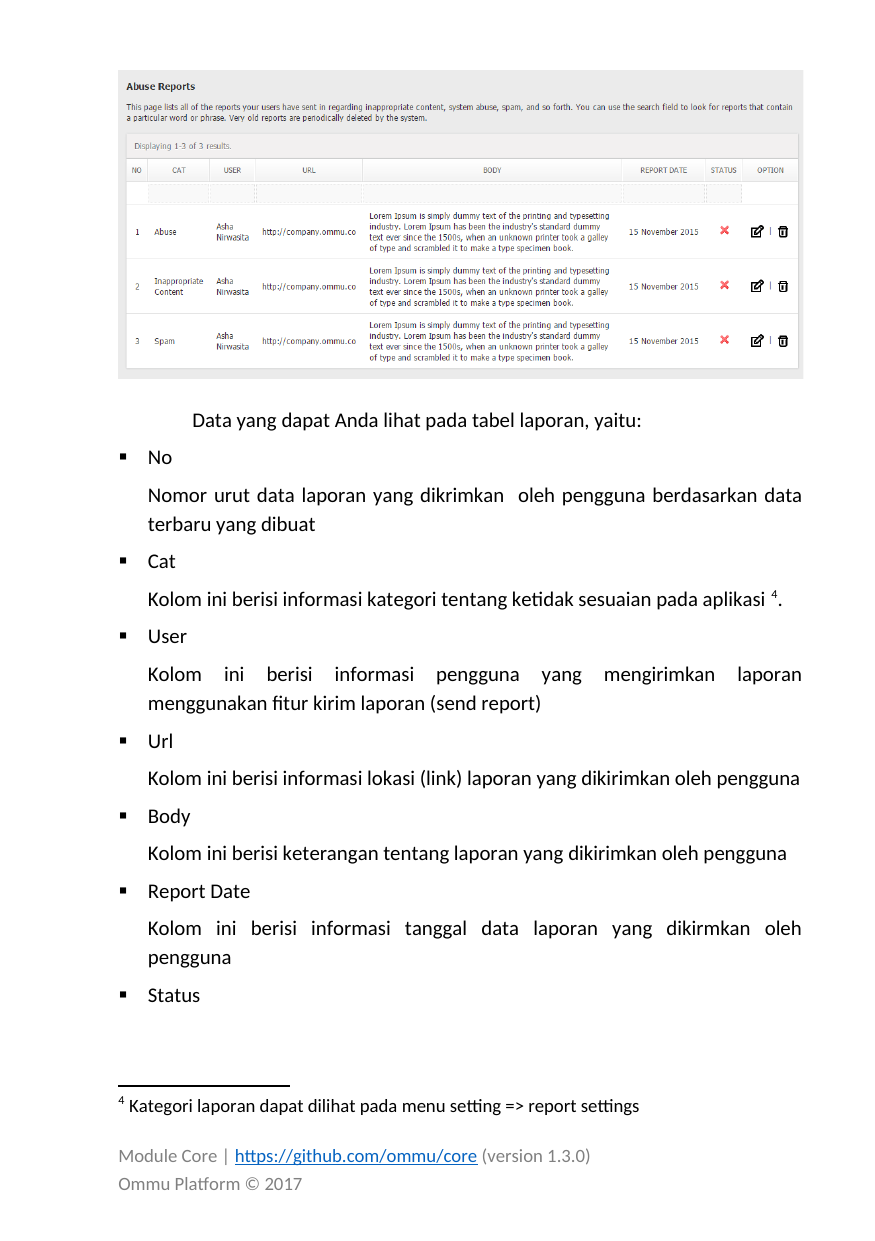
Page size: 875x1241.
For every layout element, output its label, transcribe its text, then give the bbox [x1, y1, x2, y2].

list Body [118, 803, 803, 828]
list No [118, 444, 803, 470]
list Status [118, 982, 803, 1007]
list Kolom ini berisi informasi lokasi (link) laporan yang dikirimkan oleh pengguna [148, 765, 803, 791]
text Data yang dapat Anda lihat pada tabel laporan, yaitu: [118, 407, 803, 432]
list Kolom ini berisi informasi tanggal data laporan yang dikirmkan oleh pengguna [148, 915, 803, 970]
list User [118, 624, 803, 649]
list Kolom ini berisi keterangan tentang laporan yang dikirimkan oleh pengguna [148, 840, 803, 866]
list Report Date [118, 878, 803, 903]
list Kolom ini berisi informasi kategori tentang ketidak sesuaian pada aplikasi . [148, 586, 803, 612]
list Url [118, 728, 803, 753]
list Kolom ini berisi informasi pengguna yang mengirimkan laporan menggunakan fitur kirim laporan (send report) [148, 661, 803, 716]
picture [118, 70, 804, 379]
list Nomor urut data laporan yang dikrimkan oleh pengguna berdasarkan data terbaru yang dibuat [148, 482, 803, 537]
list Cat [118, 549, 803, 574]
